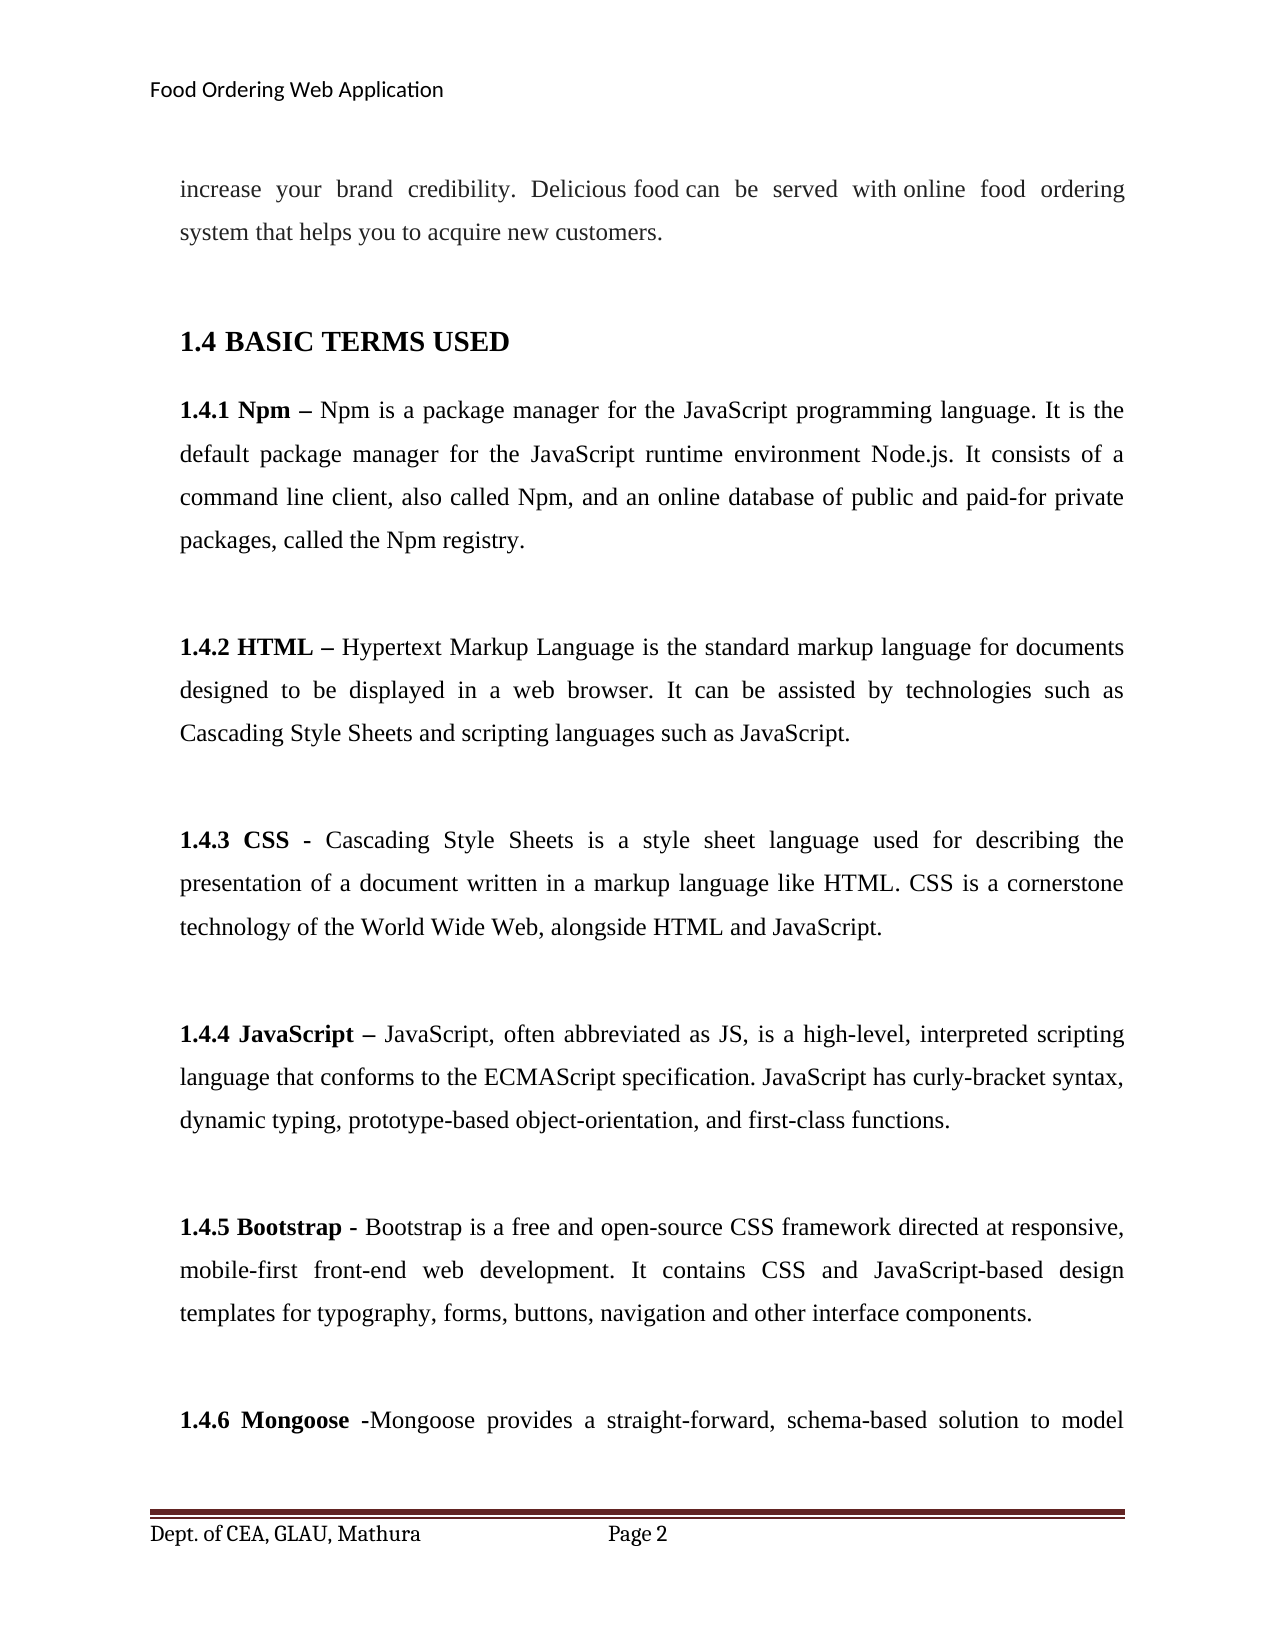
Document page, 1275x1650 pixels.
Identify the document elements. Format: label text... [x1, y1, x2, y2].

list increase your brand credibility. Delicious food can be served with online food ordering system that helps you to acquire new customers. [179, 174, 1125, 246]
text 1.4.5 Bootstrap - Bootstrap is a free and open-source CSS framework directed at responsive, mobile-first front-end web development. It contains CSS and JavaScript-based design templates for typography, forms, buttons, navigation and other interface components. [179, 1169, 1125, 1327]
list BASIC TERMS USED [179, 324, 1125, 358]
text 1.4.1 Npm – Npm is a package manager for the JavaScript programming language. It is the default package manager for the JavaScript runtime environment Node.js. It consists of a command line client, also called Npm, and an online database of public and paid-for private packages, called the Npm registry. [179, 396, 1125, 554]
text 1.4.2 HTML – Hypertext Markup Language is the standard markup language for documents designed to be displayed in a web browser. It can be assisted by technologies such as Cascading Style Sheets and scripting languages such as JavaScript. [179, 589, 1125, 747]
text 1.4.3 CSS - Cascading Style Sheets is a style sheet language used for describing the presentation of a document written in a markup language like HTML. CSS is a cornerstone technology of the World Wide Web, alongside HTML and JavaScript. [179, 782, 1125, 940]
text 1.4.4 JavaScript – JavaScript, often abbreviated as JS, is a high-level, interpreted scripting language that conforms to the ECMAScript specification. JavaScript has curly-bracket syntax, dynamic typing, prototype-based object-orientation, and first-class functions. [179, 976, 1125, 1134]
text 1.4.6 Mongoose -Mongoose provides a straight-forward, schema-based solution to model [179, 1362, 1125, 1476]
